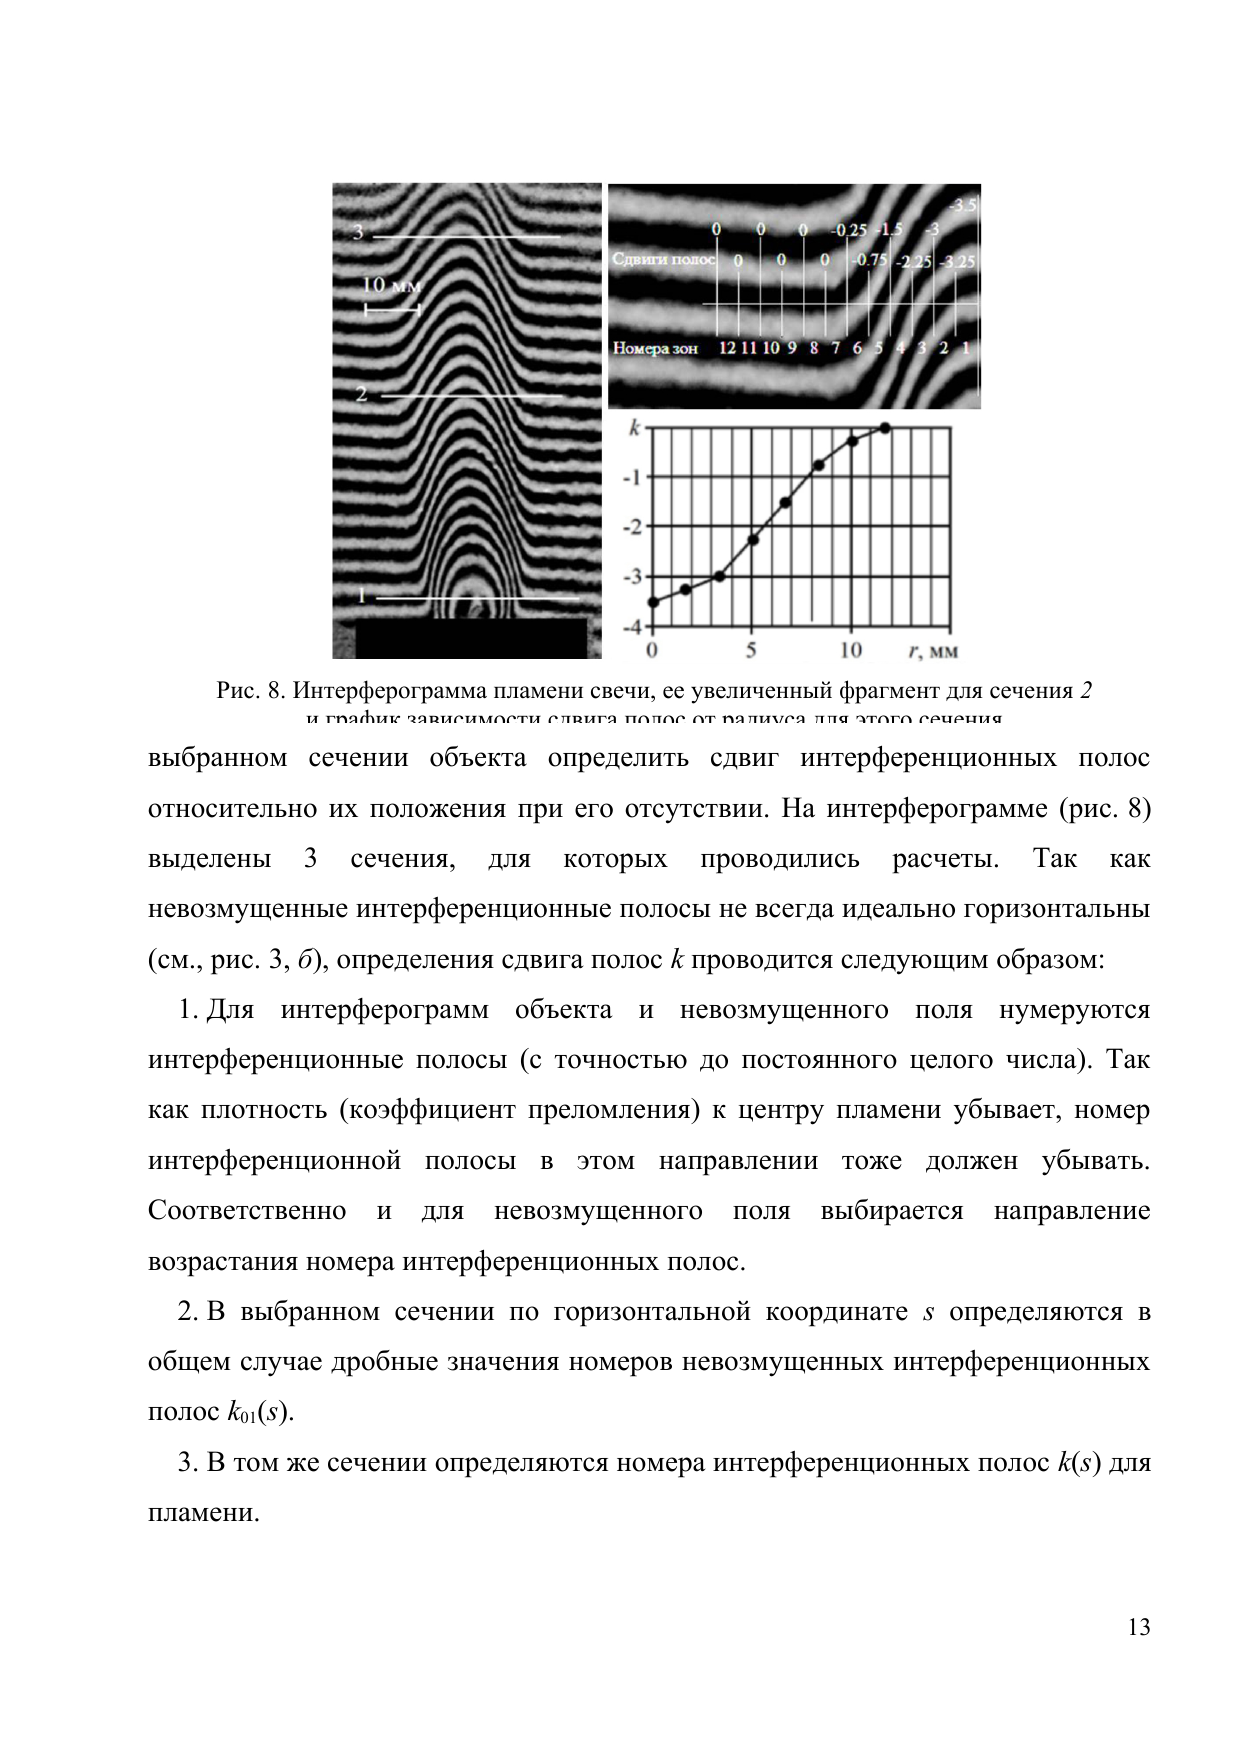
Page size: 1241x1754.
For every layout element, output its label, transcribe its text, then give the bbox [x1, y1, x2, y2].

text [148, 118, 1152, 974]
text 2. В выбранном сечении по горизонтальной координате s определяются в общем случае дробные значения номеров невозмущенных интерференционных полос k01(s). [148, 1293, 1152, 1427]
picture [330, 179, 984, 664]
text 3. В том же сечении определяются номера интерференционных полос k(s) для пламени. [148, 1444, 1152, 1528]
text 1. Для интерферограмм объекта и невозмущенного поля нумеруются интерференционные полосы (с точностью до постоянного целого числа). Так как плотность (коэффициент преломления) к центру пламени убывает, номер интерференционной полосы в этом направлении тоже должен убывать. Соответственно и для невозмущенного поля выбирается направление возрастания номера интерференционных полос. [148, 991, 1152, 1276]
